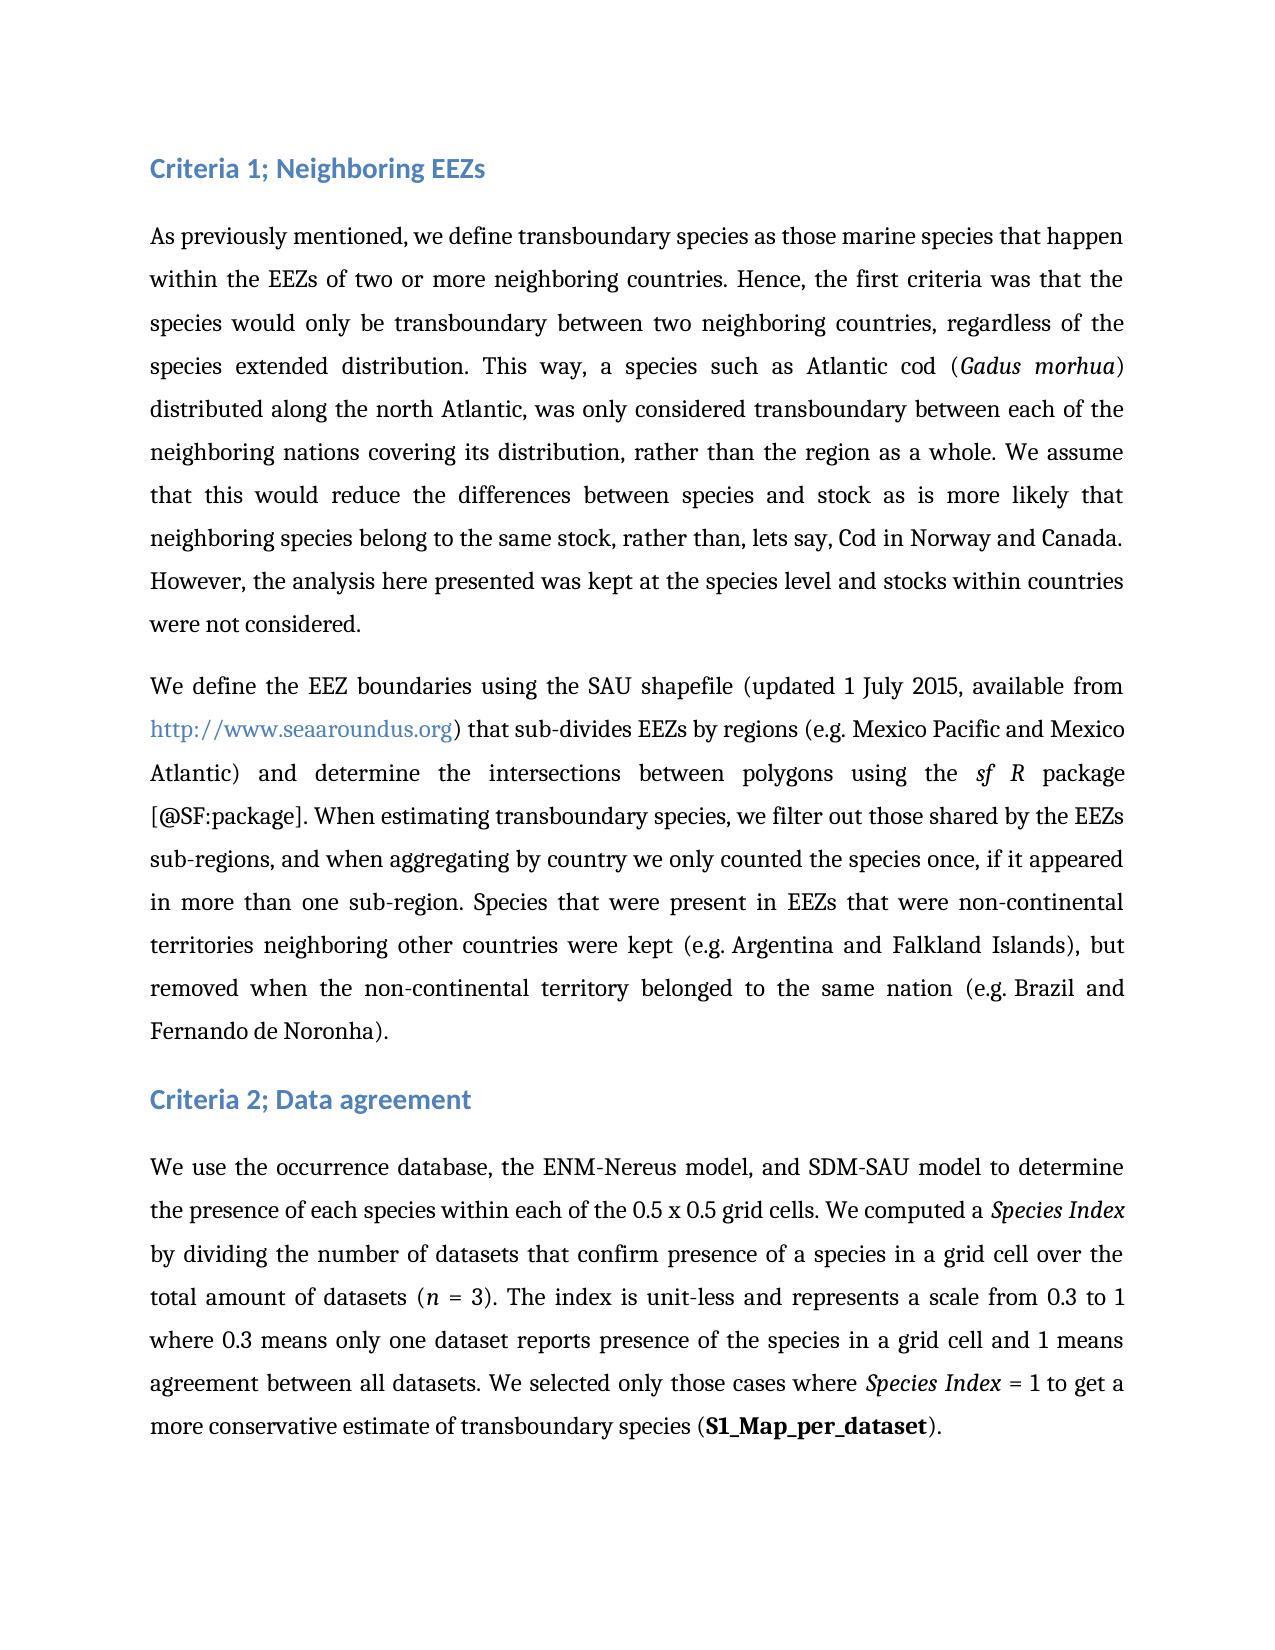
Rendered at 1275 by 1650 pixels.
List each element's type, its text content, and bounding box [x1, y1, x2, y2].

text We define the EEZ boundaries using the SAU shapefile (updated 1 July 2015, available from http://www.seaaroundus.org) that sub-divides EEZs by regions (e.g. Mexico Pacific and Mexico Atlantic) and determine the intersections between polygons using the sf R package [@SF:package]. When estimating transboundary species, we filter out those shared by the EEZs sub-regions, and when aggregating by country we only counted the species once, if it appeared in more than one sub-region. Species that were present in EEZs that were non-continental territories neighboring other countries were kept (e.g. Argentina and Falkland Islands), but removed when the non-continental territory belonged to the same nation (e.g. Brazil and Fernando de Noronha). [150, 672, 1125, 1046]
text We use the occurrence database, the ENM-Nereus model, and SDM-SAU model to determine the presence of each species within each of the 0.5 x 0.5 grid cells. We computed a Species Index by dividing the number of datasets that confirm presence of a species in a grid cell over the total amount of datasets (n = 3). The index is unit-less and represents a scale from 0.3 to 1 where 0.3 means only one dataset reports presence of the species in a grid cell and 1 means agreement between all datasets. We selected only those cases where Species Index = 1 to get a more conservative estimate of transboundary species (S1_Map_per_dataset). [150, 1153, 1125, 1441]
subtitle Criteria 2; Data agreement [150, 1081, 1125, 1117]
text As previously mentioned, we define transboundary species as those marine species that happen within the EEZs of two or more neighboring countries. Hence, the first criteria was that the species would only be transboundary between two neighboring countries, regardless of the species extended distribution. This way, a species such as Atlantic cod (Gadus morhua) distributed along the north Atlantic, was only considered transboundary between each of the neighboring nations covering its distribution, rather than the region as a whole. We assume that this would reduce the differences between species and stock as is more likely that neighboring species belong to the same stock, rather than, lets say, Cod in Norway and Canada. However, the analysis here presented was kept at the species level and stocks within countries were not considered. [150, 222, 1125, 639]
subtitle Criteria 1; Neighboring EEZs [150, 150, 1125, 186]
